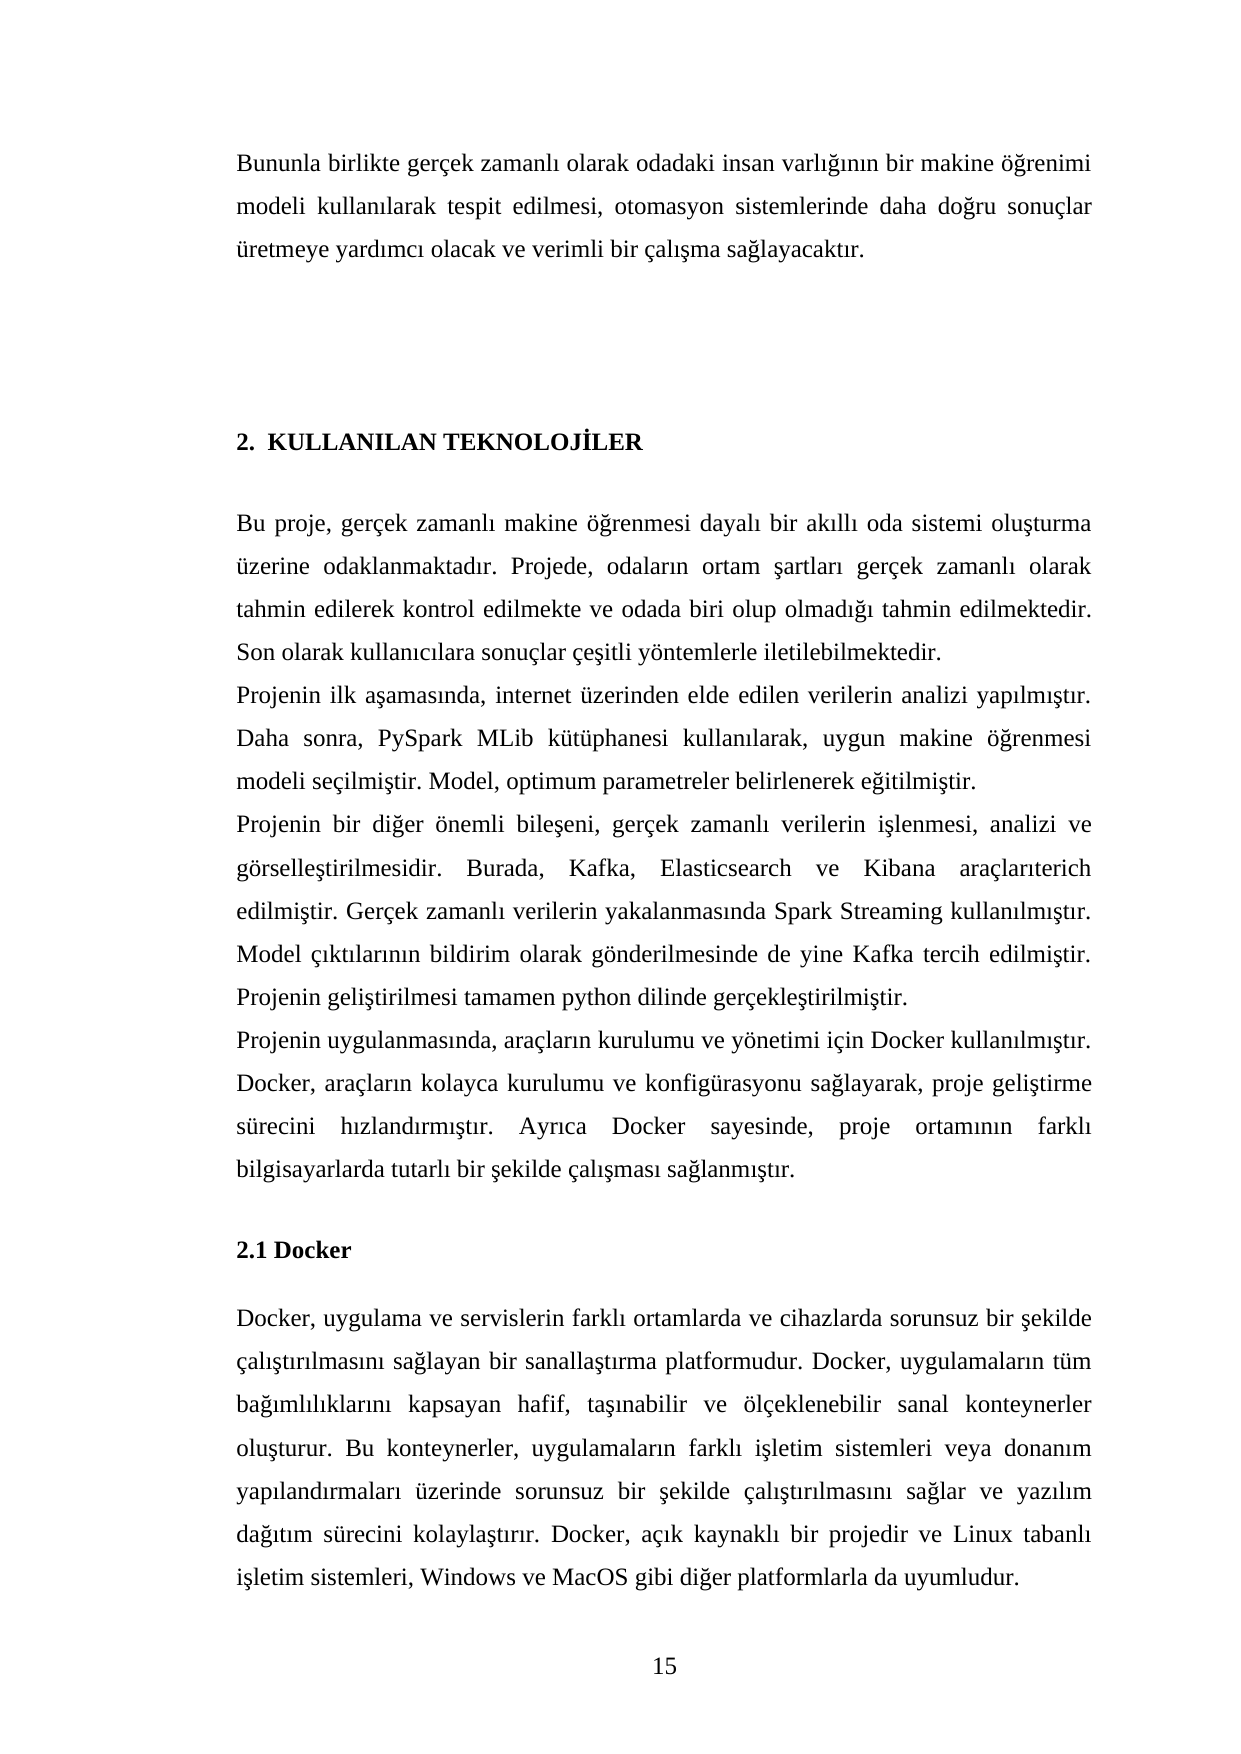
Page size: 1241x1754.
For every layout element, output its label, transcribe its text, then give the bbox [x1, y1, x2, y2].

text Projenin ilk aşamasında, internet üzerinden elde edilen verilerin analizi yapılmıştır. Daha sonra, PySpark MLib kütüphanesi kullanılarak, uygun makine öğrenmesi modeli seçilmiştir. Model, optimum parametreler belirlenerek eğitilmiştir. [236, 680, 1092, 795]
subtitle KULLANILAN TEKNOLOJİLER [236, 427, 1092, 456]
text Bununla birlikte gerçek zamanlı olarak odadaki insan varlığının bir makine öğrenimi modeli kullanılarak tespit edilmesi, otomasyon sistemlerinde daha doğru sonuçlar üretmeye yardımcı olacak ve verimli bir çalışma sağlayacaktır. [236, 148, 1092, 263]
text Projenin bir diğer önemli bileşeni, gerçek zamanlı verilerin işlenmesi, analizi ve görselleştirilmesidir. Burada, Kafka, Elasticsearch ve Kibana araçlarıterich edilmiştir. Gerçek zamanlı verilerin yakalanmasında Spark Streaming kullanılmıştır. Model çıktılarının bildirim olarak gönderilmesinde de yine Kafka tercih edilmiştir. Projenin geliştirilmesi tamamen python dilinde gerçekleştirilmiştir. [236, 809, 1092, 1011]
subtitle Docker [236, 1235, 1092, 1264]
text Projenin uygulanmasında, araçların kurulumu ve yönetimi için Docker kullanılmıştır. Docker, araçların kolayca kurulumu ve konfigürasyonu sağlayarak, proje geliştirme sürecini hızlandırmıştır. Ayrıca Docker sayesinde, proje ortamının farklı bilgisayarlarda tutarlı bir şekilde çalışması sağlanmıştır. [236, 1025, 1092, 1183]
text Docker, uygulama ve servislerin farklı ortamlarda ve cihazlarda sorunsuz bir şekilde çalıştırılmasını sağlayan bir sanallaştırma platformudur. Docker, uygulamaların tüm bağımlılıklarını kapsayan hafif, taşınabilir ve ölçeklenebilir sanal konteynerler oluşturur. Bu konteynerler, uygulamaların farklı işletim sistemleri veya donanım yapılandırmaları üzerinde sorunsuz bir şekilde çalıştırılmasını sağlar ve yazılım dağıtım sürecini kolaylaştırır. Docker, açık kaynaklı bir projedir ve Linux tabanlı işletim sistemleri, Windows ve MacOS gibi diğer platformlarla da uyumludur. [236, 1303, 1092, 1591]
text Bu proje, gerçek zamanlı makine öğrenmesi dayalı bir akıllı oda sistemi oluşturma üzerine odaklanmaktadır. Projede, odaların ortam şartları gerçek zamanlı olarak tahmin edilerek kontrol edilmekte ve odada biri olup olmadığı tahmin edilmektedir. Son olarak kullanıcılara sonuçlar çeşitli yöntemlerle iletilebilmektedir. [236, 508, 1092, 666]
